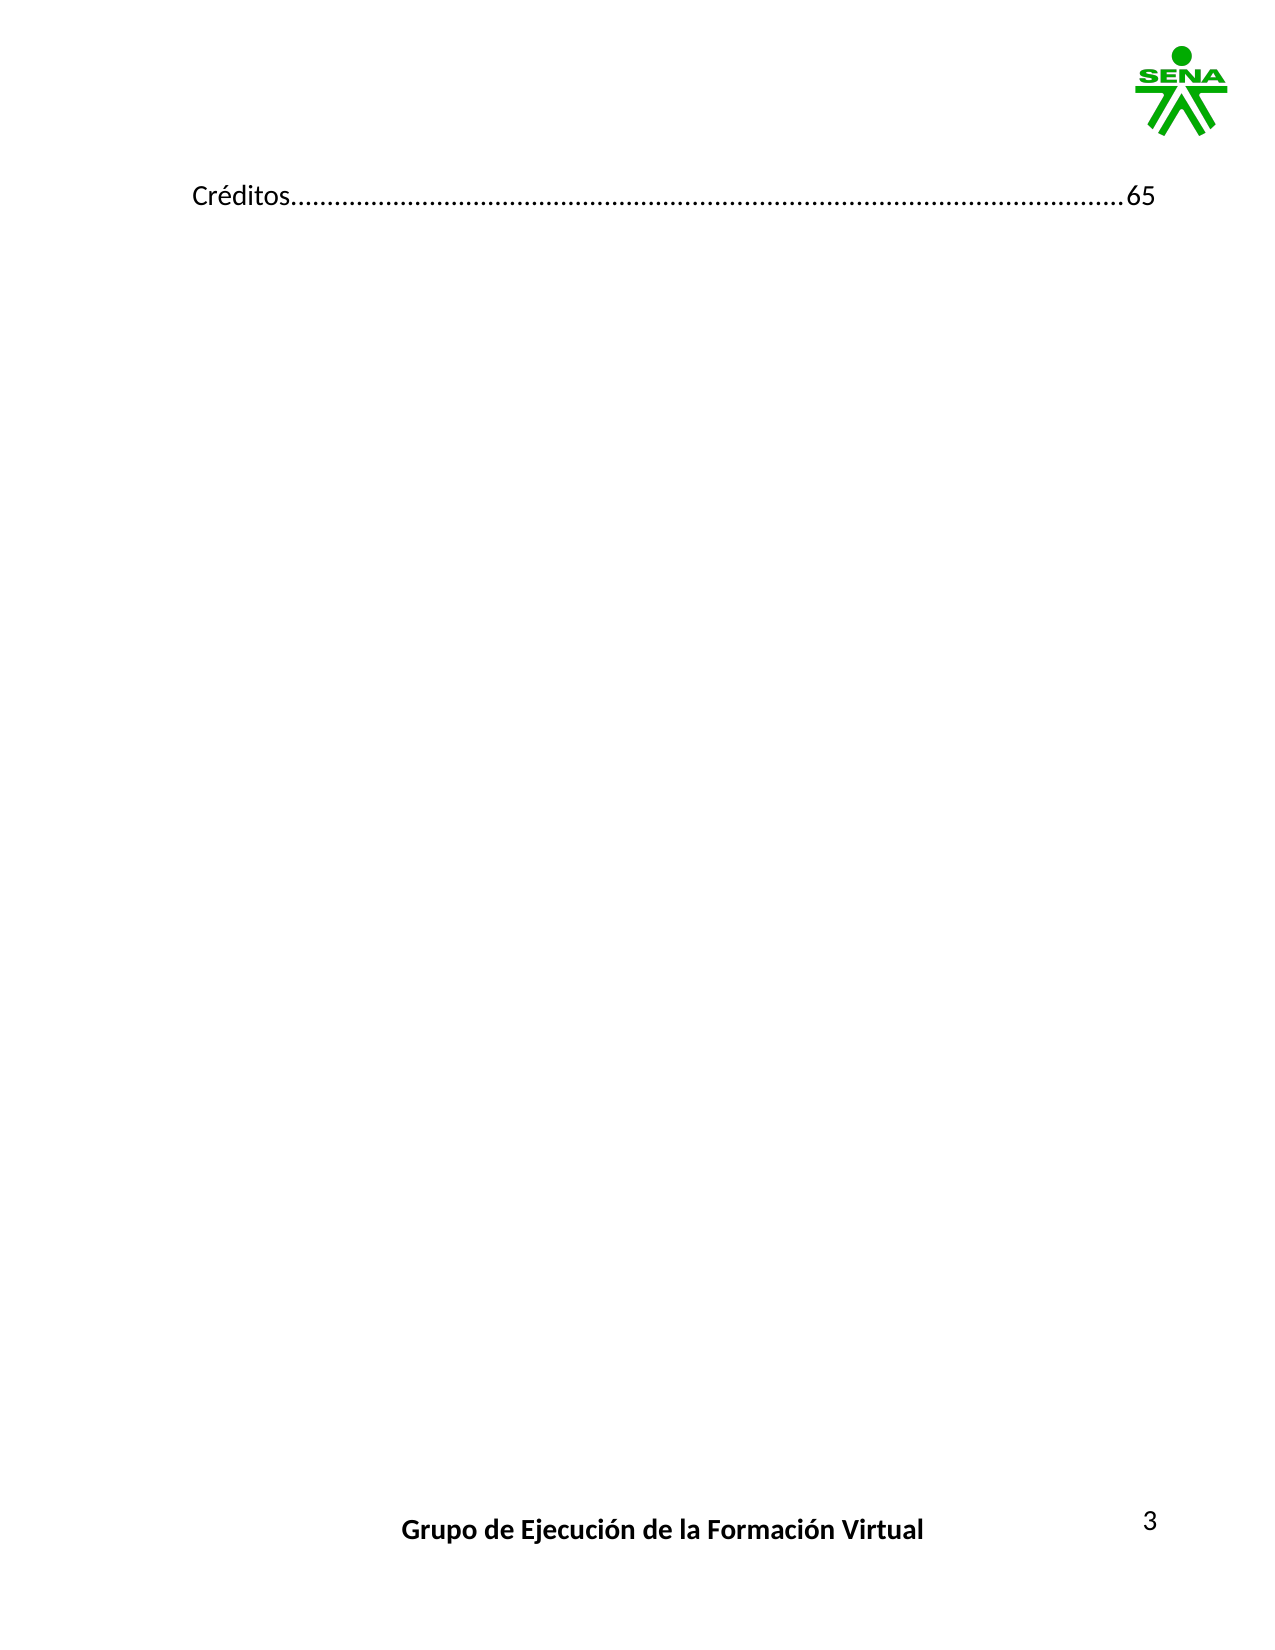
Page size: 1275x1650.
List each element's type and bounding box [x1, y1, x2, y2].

picture [1135, 46, 1228, 136]
